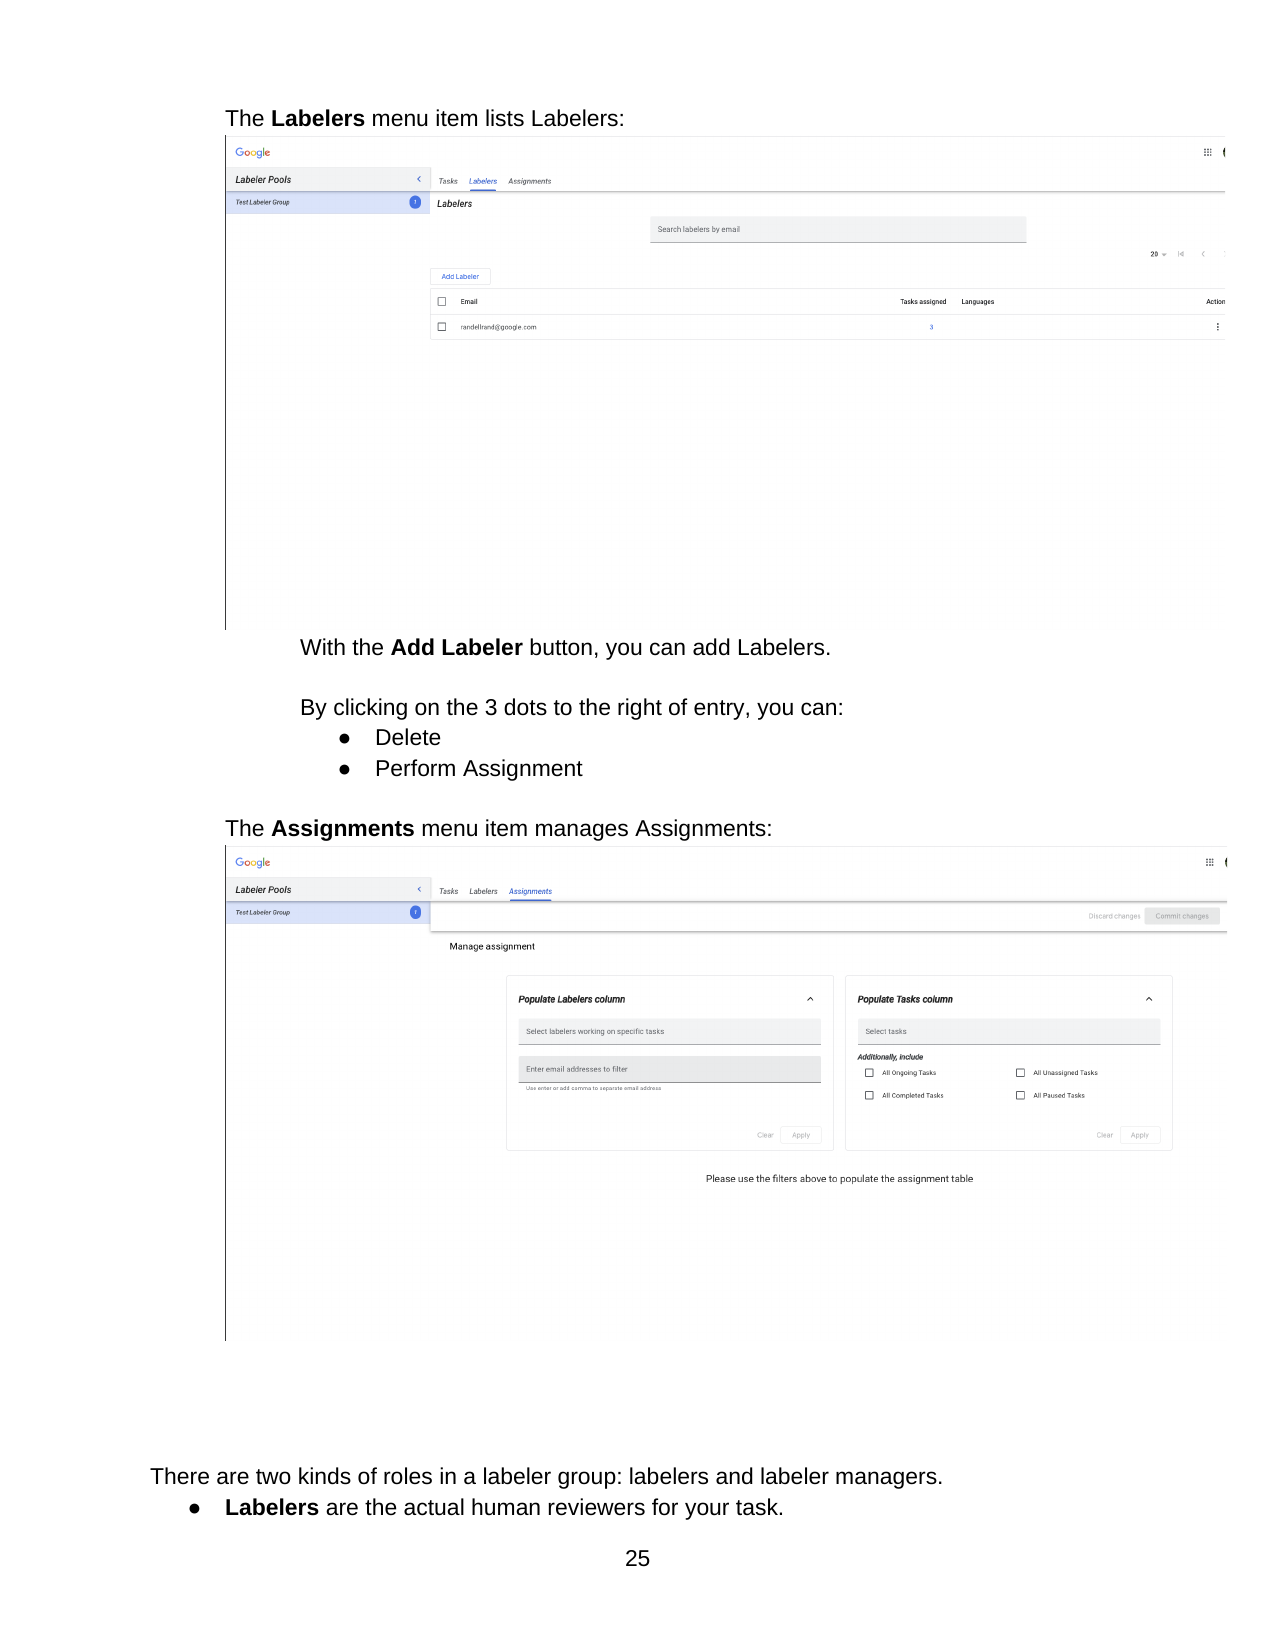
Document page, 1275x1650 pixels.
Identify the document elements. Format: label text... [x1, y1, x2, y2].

list Delete [337, 724, 1200, 751]
text The Assignments menu item manages Assignments: [225, 815, 1200, 841]
text By clicking on the 3 dots to the right of entry, you can: [300, 694, 1200, 721]
list Labelers are the actual human reviewers for your task. [187, 1493, 1200, 1520]
picture [225, 135, 1226, 630]
text With the Add Labeler button, you can add Labelers. [300, 634, 1200, 660]
text The Labelers menu item lists Labelers: [225, 105, 1200, 132]
text There are two kinds of roles in a labeler group: labelers and labeler managers. [150, 1463, 1200, 1489]
list Perform Assignment [337, 754, 1200, 781]
picture [225, 845, 1228, 1341]
